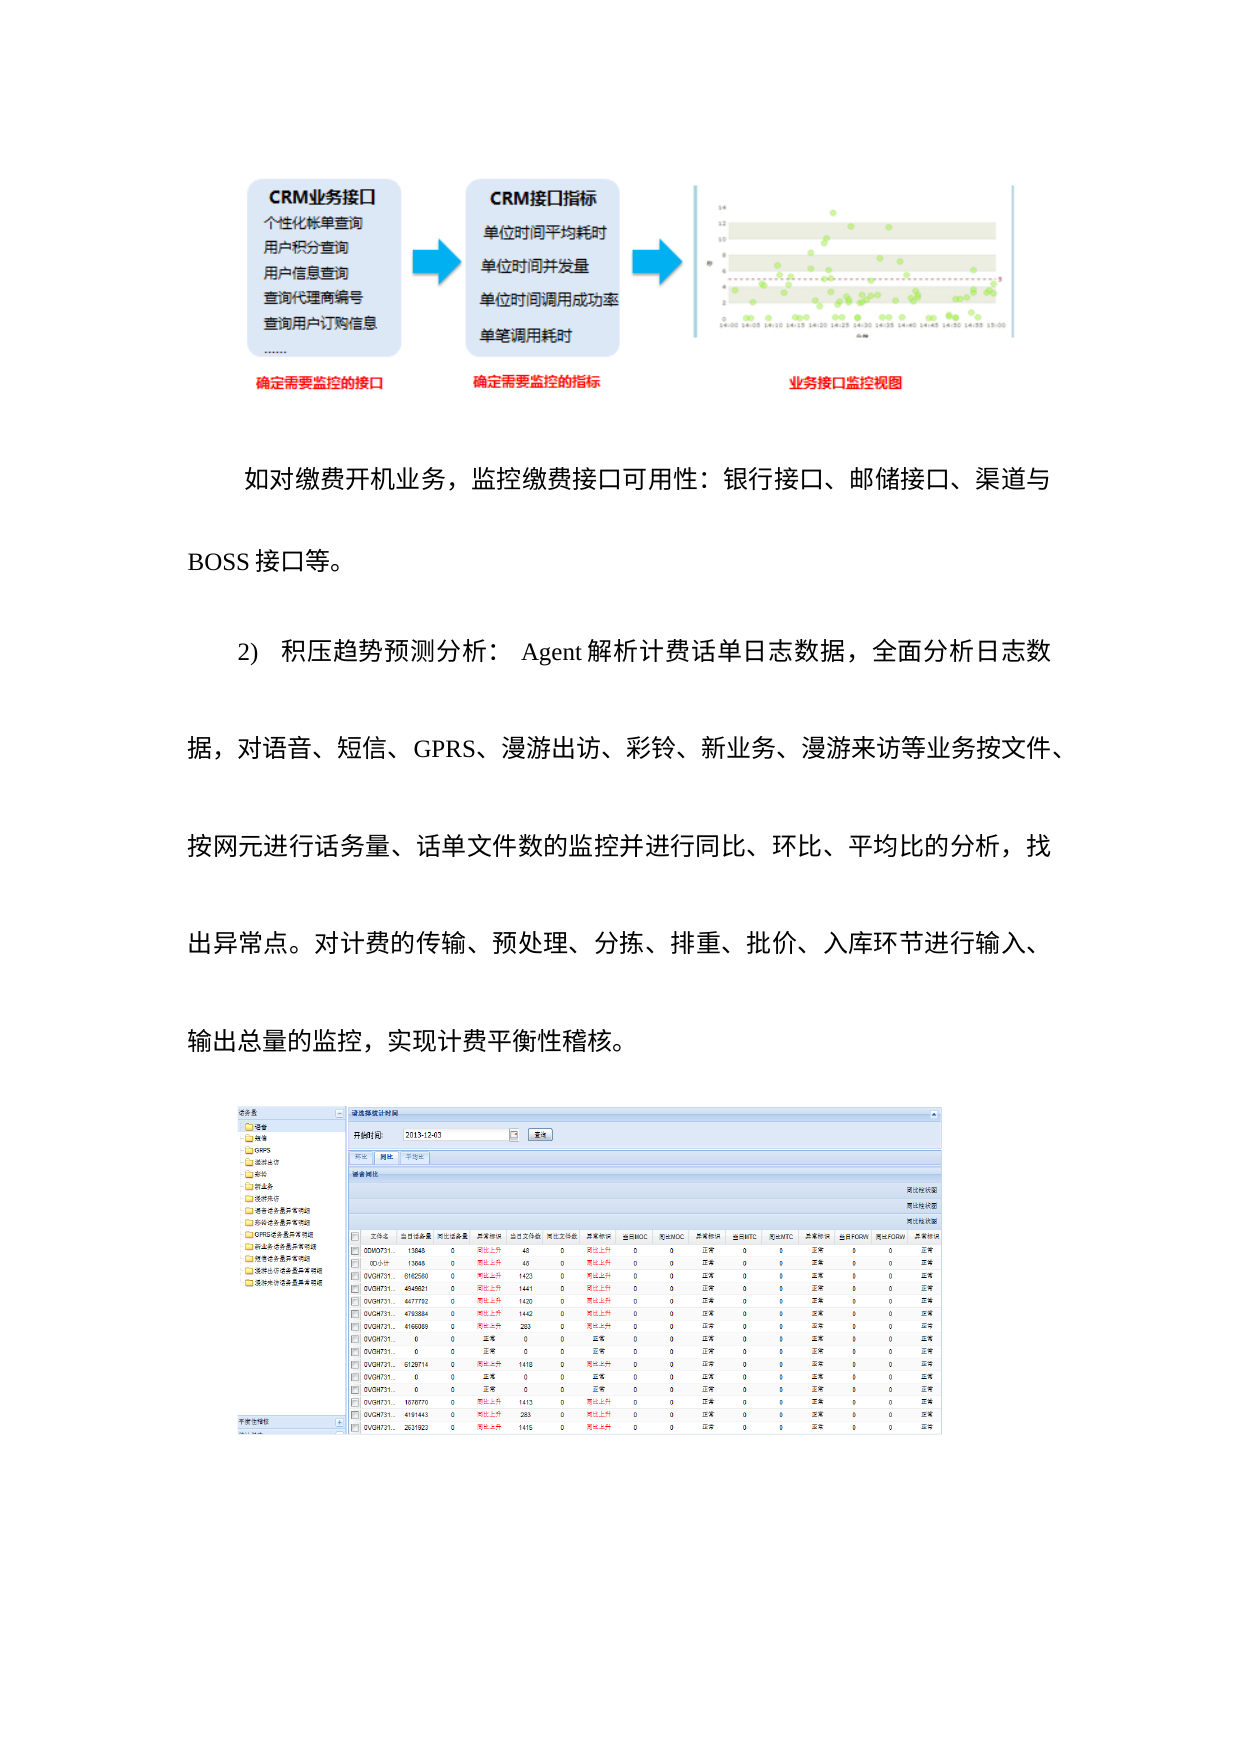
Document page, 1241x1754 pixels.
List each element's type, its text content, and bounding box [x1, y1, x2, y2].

picture [237, 1106, 943, 1435]
text 如对缴费开机业务，监控缴费接口可用性：银行接口、邮储接口、渠道与BOSS接口等。 [187, 445, 1053, 592]
picture [237, 162, 1031, 406]
list 积压趋势预测分析： Agent解析计费话单日志数据，全面分析日志数据，对语音、短信、GPRS、漫游出访、彩铃、新业务、漫游来访等业务按文件、按网元进行话务量、话单文件数的监控并进行同比、环比、平均比的分析，找出异常点。对计费的传输、预处理、分拣、排重、批价、入库环节进行输入、输出总量的监控，实现计费平衡性稽核。 [187, 617, 1053, 1072]
